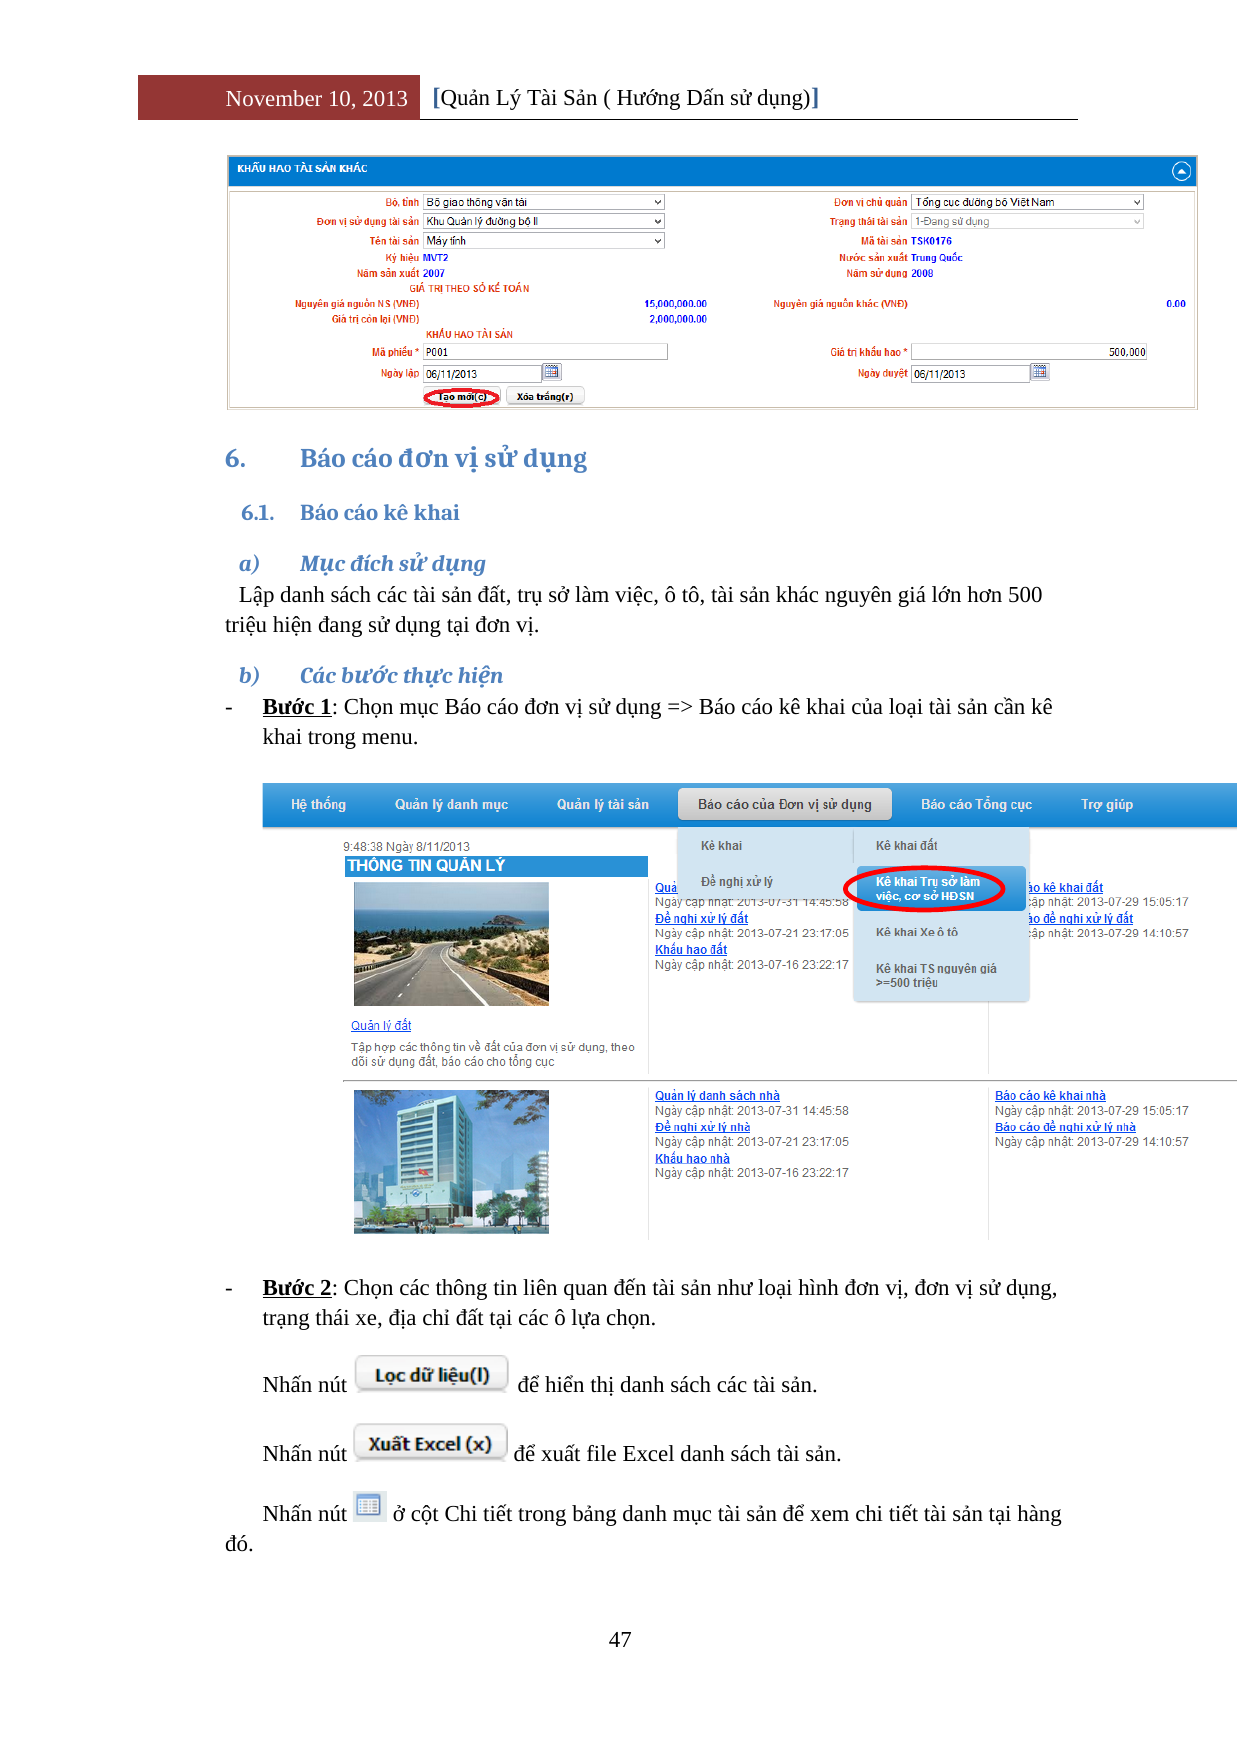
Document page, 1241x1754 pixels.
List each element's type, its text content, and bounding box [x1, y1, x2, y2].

picture [225, 153, 1199, 410]
text Nhấn nút để hiển thị danh sách các tài sản. [225, 1355, 1090, 1398]
subtitle Báo cáo đơn vị sử dụng [225, 443, 1090, 475]
picture [352, 1355, 512, 1393]
text Lập danh sách các tài sản đất, trụ sở làm việc, ô tô, tài sản khác nguyên giá lớn hơn 500 triệu hiện đang sử dụng tại đơn vị. [225, 581, 1090, 638]
text Nhấn nút để xuất file Excel danh sách tài sản. [225, 1423, 1090, 1467]
picture [262, 783, 1237, 1240]
list Bước 2: Chọn các thông tin liên quan đến tài sản như loại hình đơn vị, đơn vị sử dụng, trạng thái xe, địa chỉ đất tại các ô lựa chọn. [225, 1274, 1090, 1330]
picture [352, 1422, 508, 1462]
subtitle Báo cáo kê khai [241, 500, 1090, 526]
subtitle Các bước thực hiện [239, 663, 1090, 689]
subtitle Mục đích sử dụng [239, 551, 1090, 577]
picture [352, 1491, 387, 1522]
text Nhấn nút ở cột Chi tiết trong bảng danh mục tài sản để xem chi tiết tài sản tại hàng đó. [225, 1491, 1090, 1557]
list Bước 1: Chọn mục Báo cáo đơn vị sử dụng => Báo cáo kê khai của loại tài sản cần kê khai trong menu. [225, 693, 1090, 749]
